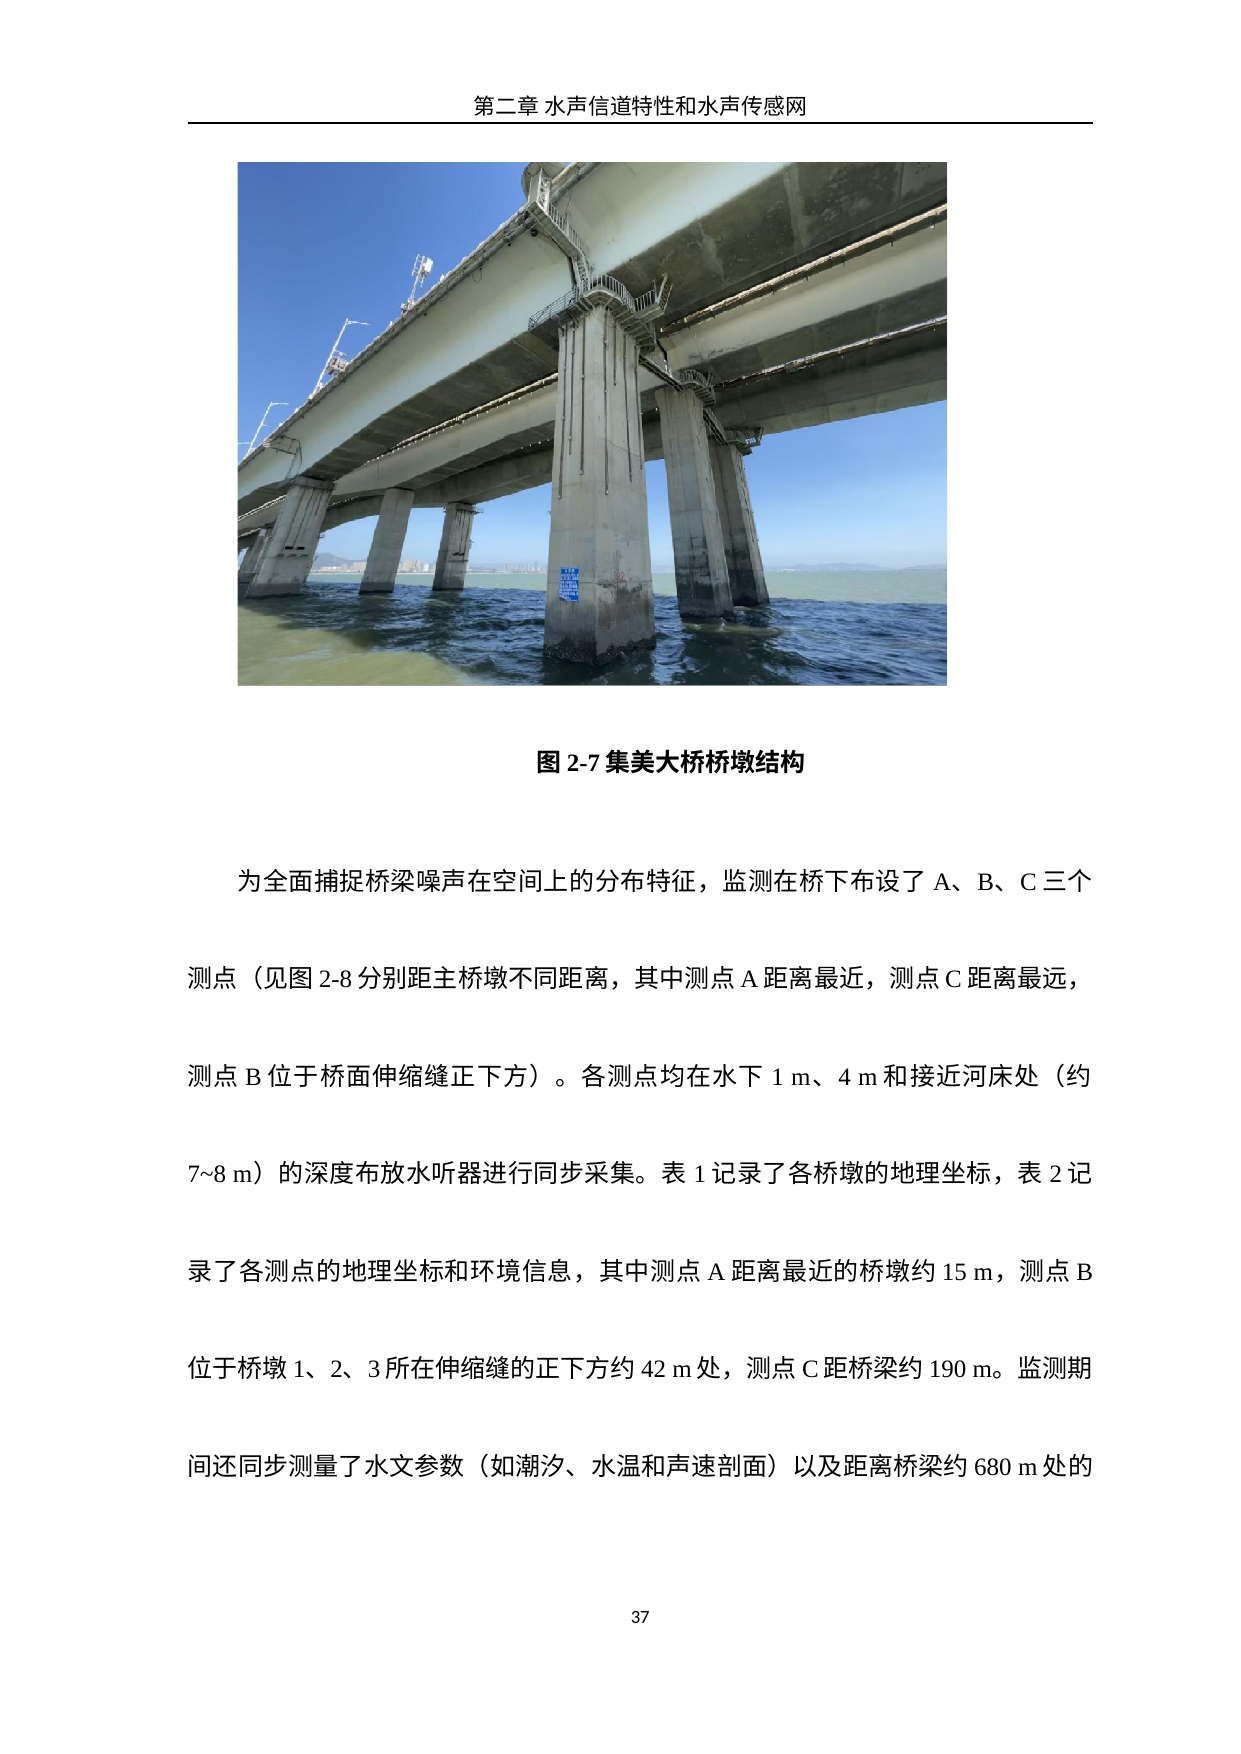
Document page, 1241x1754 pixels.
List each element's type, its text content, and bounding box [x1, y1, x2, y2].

picture [237, 162, 948, 686]
text 图2-7集美大桥桥墩结构 [198, 728, 1093, 793]
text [187, 847, 1093, 1497]
